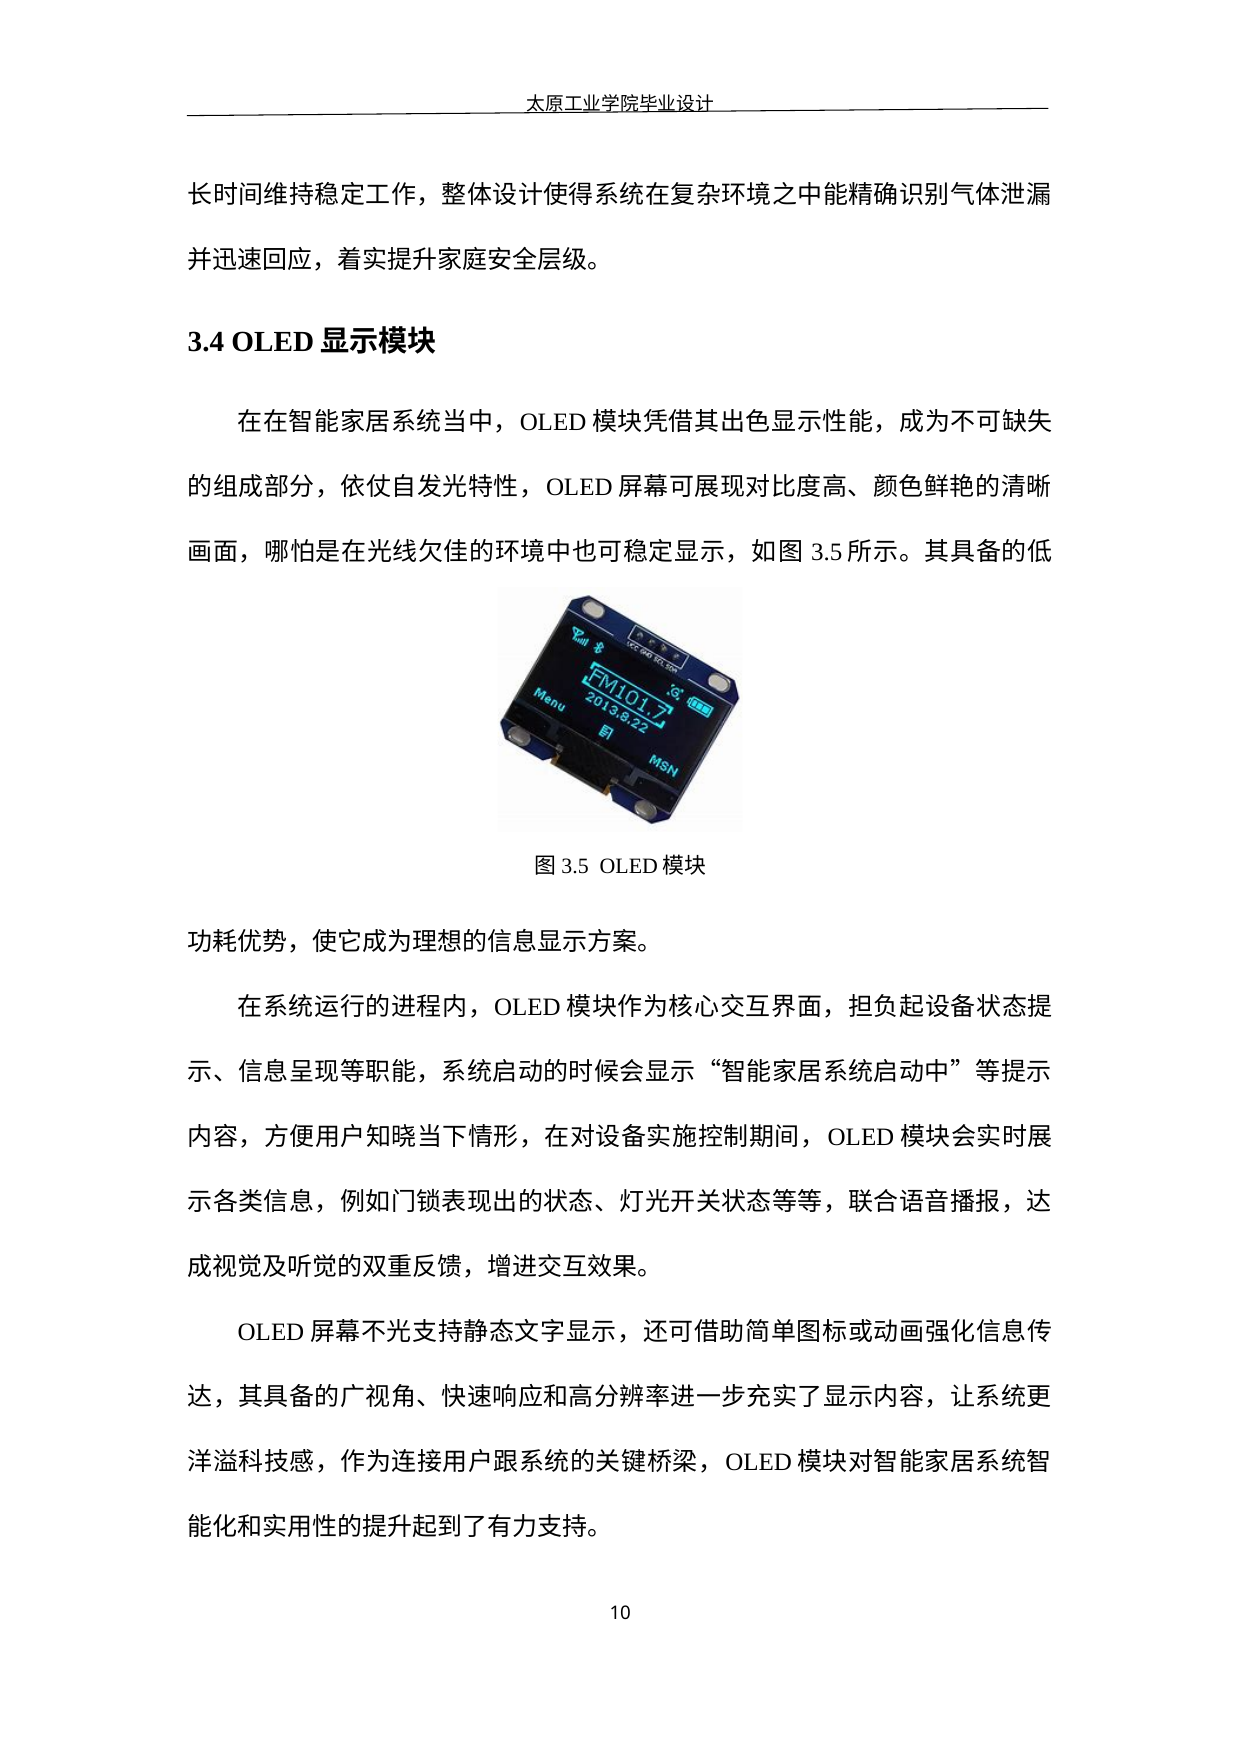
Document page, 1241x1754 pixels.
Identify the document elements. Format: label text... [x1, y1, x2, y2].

text OLED屏幕不光支持静态文字显示，还可借助简单图标或动画强化信息传达，其具备的广视角、快速响应和高分辨率进一步充实了显示内容，让系统更洋溢科技感，作为连接用户跟系统的关键桥梁，OLED模块对智能家居系统智能化和实用性的提升起到了有力支持。 [187, 1297, 1053, 1557]
subtitle OLED显示模块 [187, 306, 1053, 371]
picture [497, 587, 743, 831]
text MQ-2体现出不错的重复性与长期稳定性，正常开展检测的浓度范围为100～10000ppm，在电路设计这个阶段，依靠限流电阻保护传感器加热丝，保障其长时间维持稳定工作，整体设计使得系统在复杂环境之中能精确识别气体泄漏并迅速回应，着实提升家庭安全层级。 [187, 160, 1053, 290]
text 在系统运行的进程内，OLED模块作为核心交互界面，担负起设备状态提示、信息呈现等职能，系统启动的时候会显示“智能家居系统启动中”等提示内容，方便用户知晓当下情形，在对设备实施控制期间，OLED模块会实时展示各类信息，例如门锁表现出的状态、灯光开关状态等等，联合语音播报，达成视觉及听觉的双重反馈，增进交互效果。 [187, 972, 1053, 1297]
